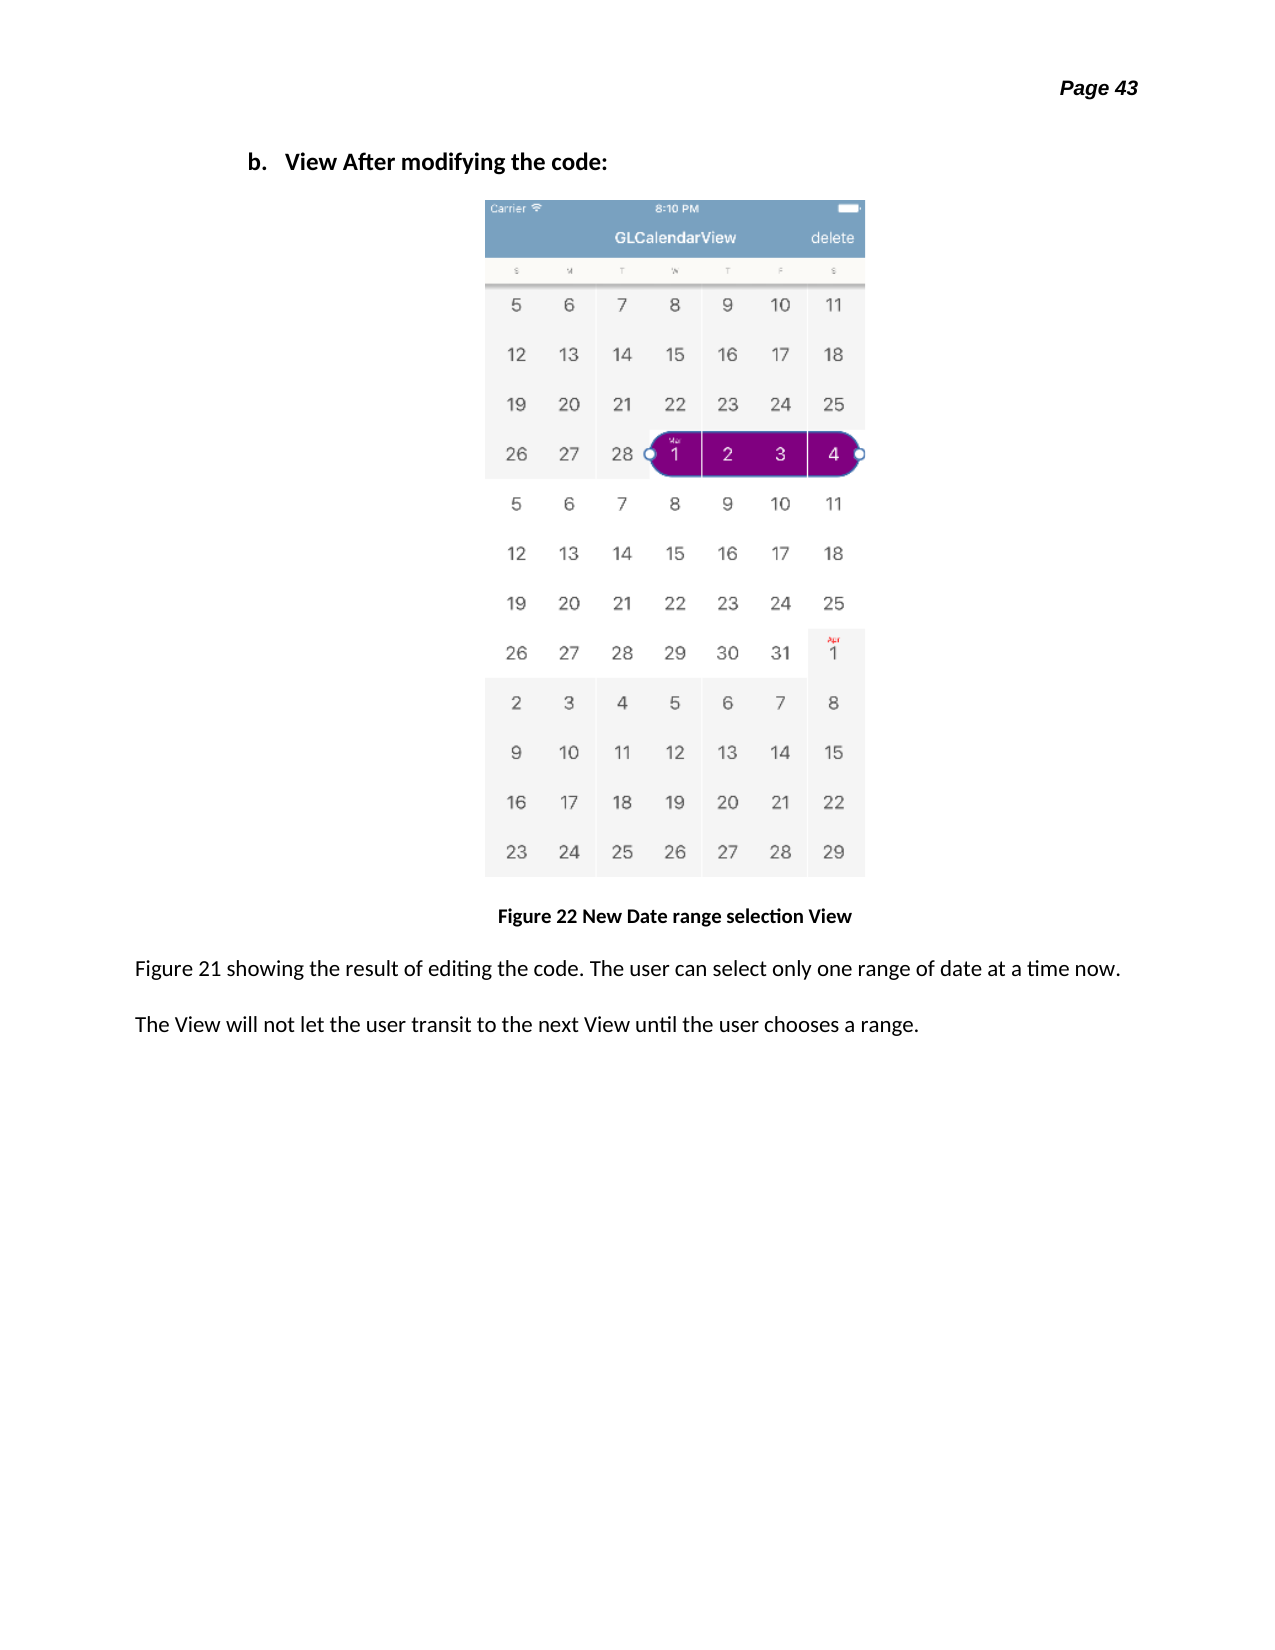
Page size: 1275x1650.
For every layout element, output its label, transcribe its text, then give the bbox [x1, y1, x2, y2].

picture [485, 200, 866, 877]
subtitle View After modifying the code: [247, 150, 1140, 175]
text Figure 21 showing the result of editing the code. The user can select only one range of date at a time now. The View will not let the user transit to the next View until the user chooses a range. [135, 954, 1140, 1038]
text Figure 22 New Date range selection View [135, 903, 1140, 928]
